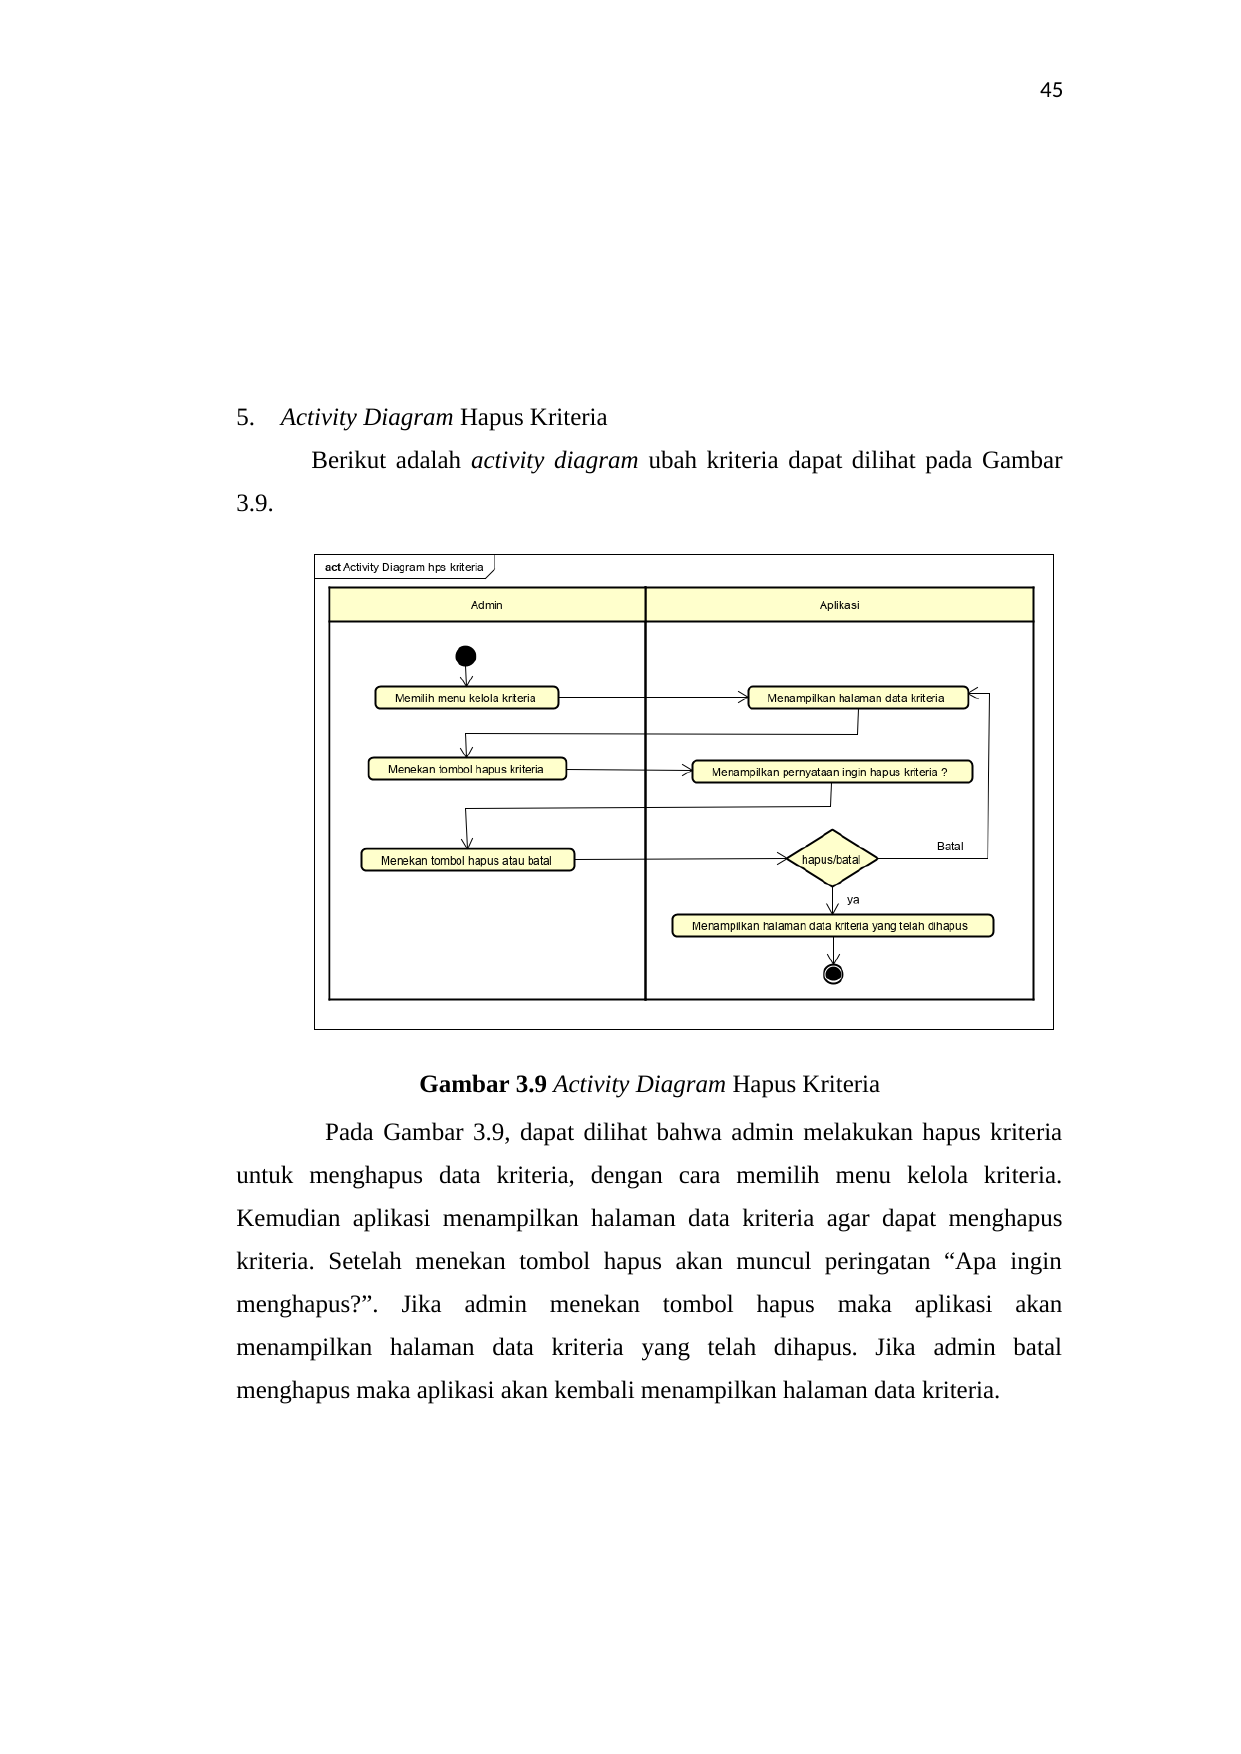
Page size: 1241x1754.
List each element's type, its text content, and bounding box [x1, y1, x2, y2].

text Gambar 3.9 Activity Diagram Hapus Kriteria [236, 1069, 1063, 1098]
picture [311, 547, 1063, 1039]
text Berikut adalah activity diagram ubah kriteria dapat dilihat pada Gambar 3.9. [236, 445, 1063, 517]
list Pada Gambar 3.9, dapat dilihat bahwa admin melakukan hapus kriteria untuk menghapus data kriteria, dengan cara memilih menu kelola kriteria. Kemudian aplikasi menampilkan halaman data kriteria agar dapat menghapus kriteria. Setelah menekan tombol hapus akan muncul peringatan “Apa ingin menghapus?”. Jika admin menekan tombol hapus maka aplikasi akan menampilkan halaman data kriteria yang telah dihapus. Jika admin batal menghapus maka aplikasi akan kembali menampilkan halaman data kriteria. [236, 1117, 1063, 1404]
list Activity Diagram Hapus Kriteria [236, 402, 1063, 430]
